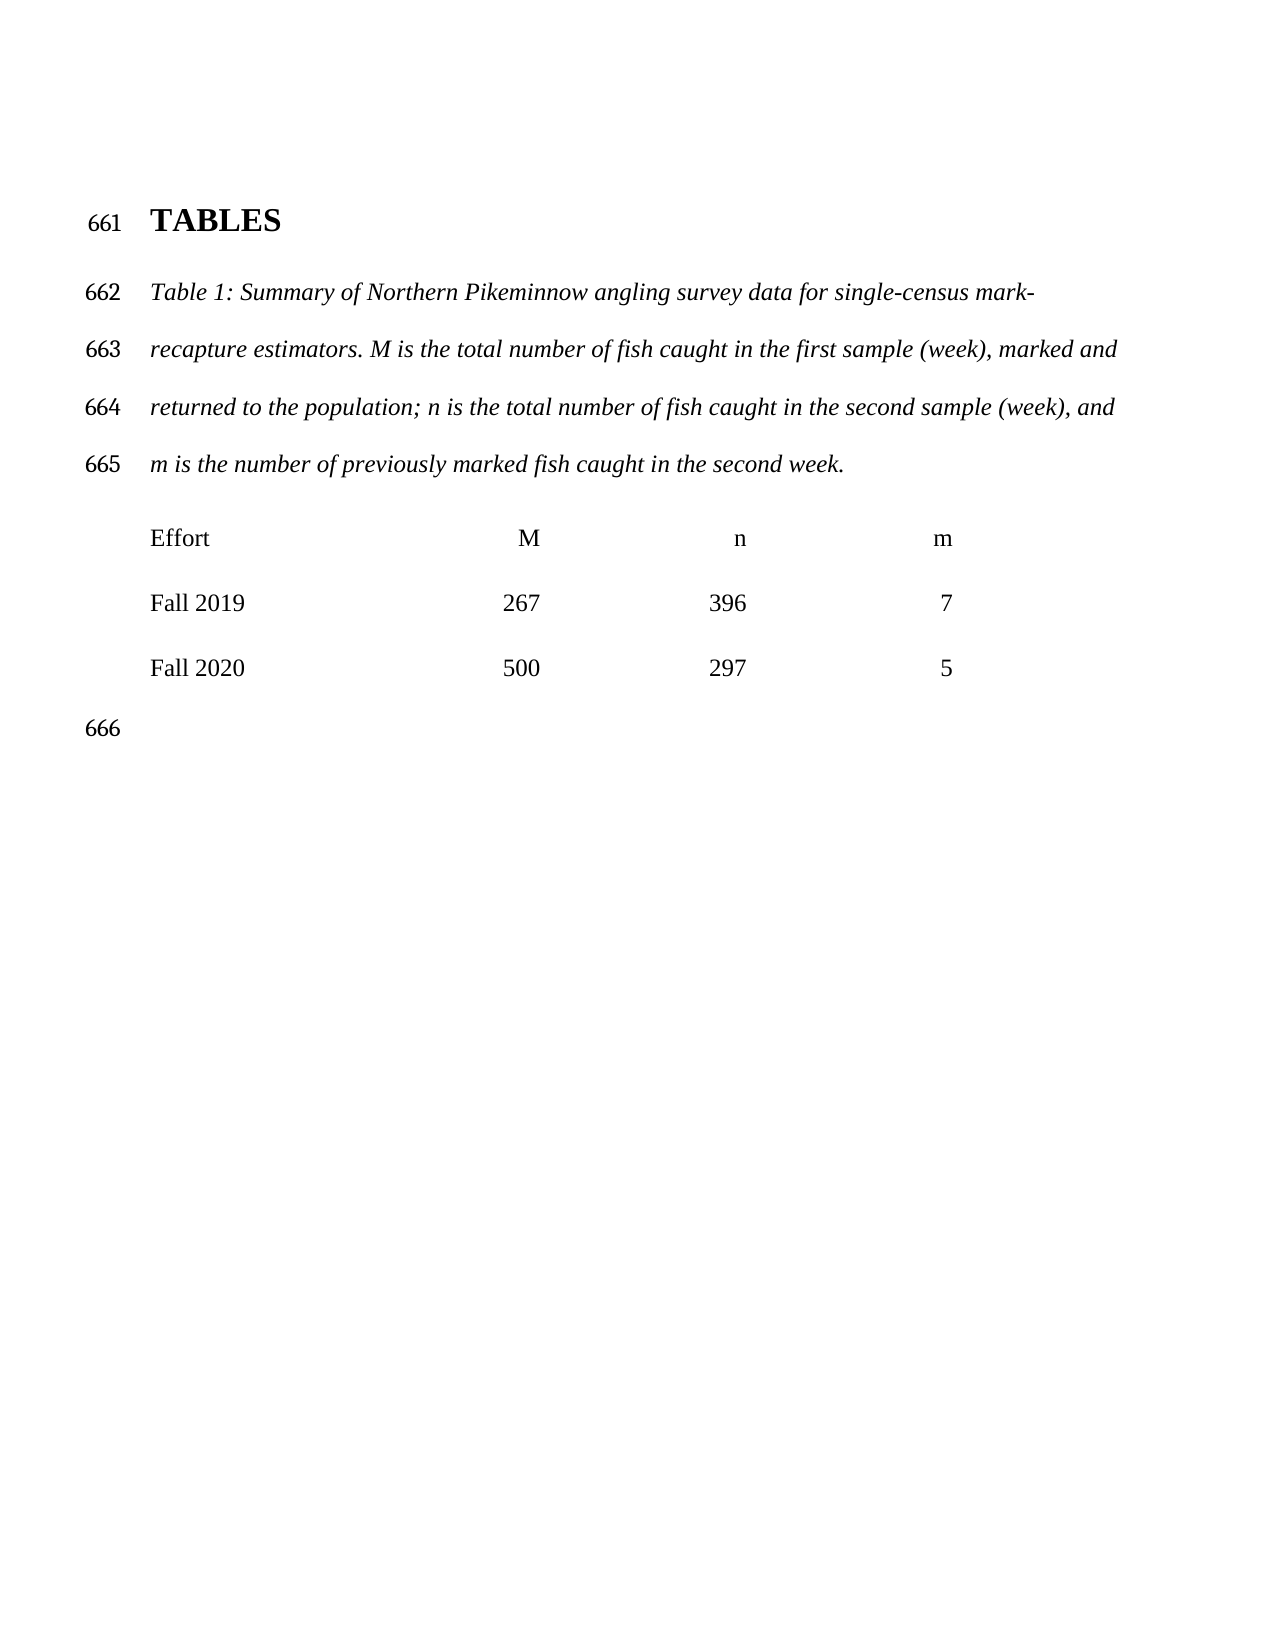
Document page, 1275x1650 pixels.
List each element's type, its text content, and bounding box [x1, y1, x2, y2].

table_header M [345, 519, 551, 584]
table_cell 396 [551, 584, 757, 649]
table_header m [758, 519, 964, 584]
table_cell 297 [551, 649, 757, 714]
table_cell Fall 2020 [139, 649, 345, 714]
table_header n [551, 519, 757, 584]
table_cell 7 [758, 584, 964, 649]
table_cell 5 [758, 649, 964, 714]
table_cell 267 [345, 584, 551, 649]
table_cell Fall 2019 [139, 584, 345, 649]
table_cell 500 [345, 649, 551, 714]
text Table 1: Summary of Northern Pikeminnow angling survey data for single-census mark-recapture estimators. M is the total number of fish caught in the first sample (week), marked and returned to the population; n is the total number of fish caught in the second sample (week), and m is the number of previously marked fish caught in the second week. [150, 277, 1125, 478]
subtitle Tables [150, 200, 1125, 238]
table_header Effort [139, 519, 345, 584]
